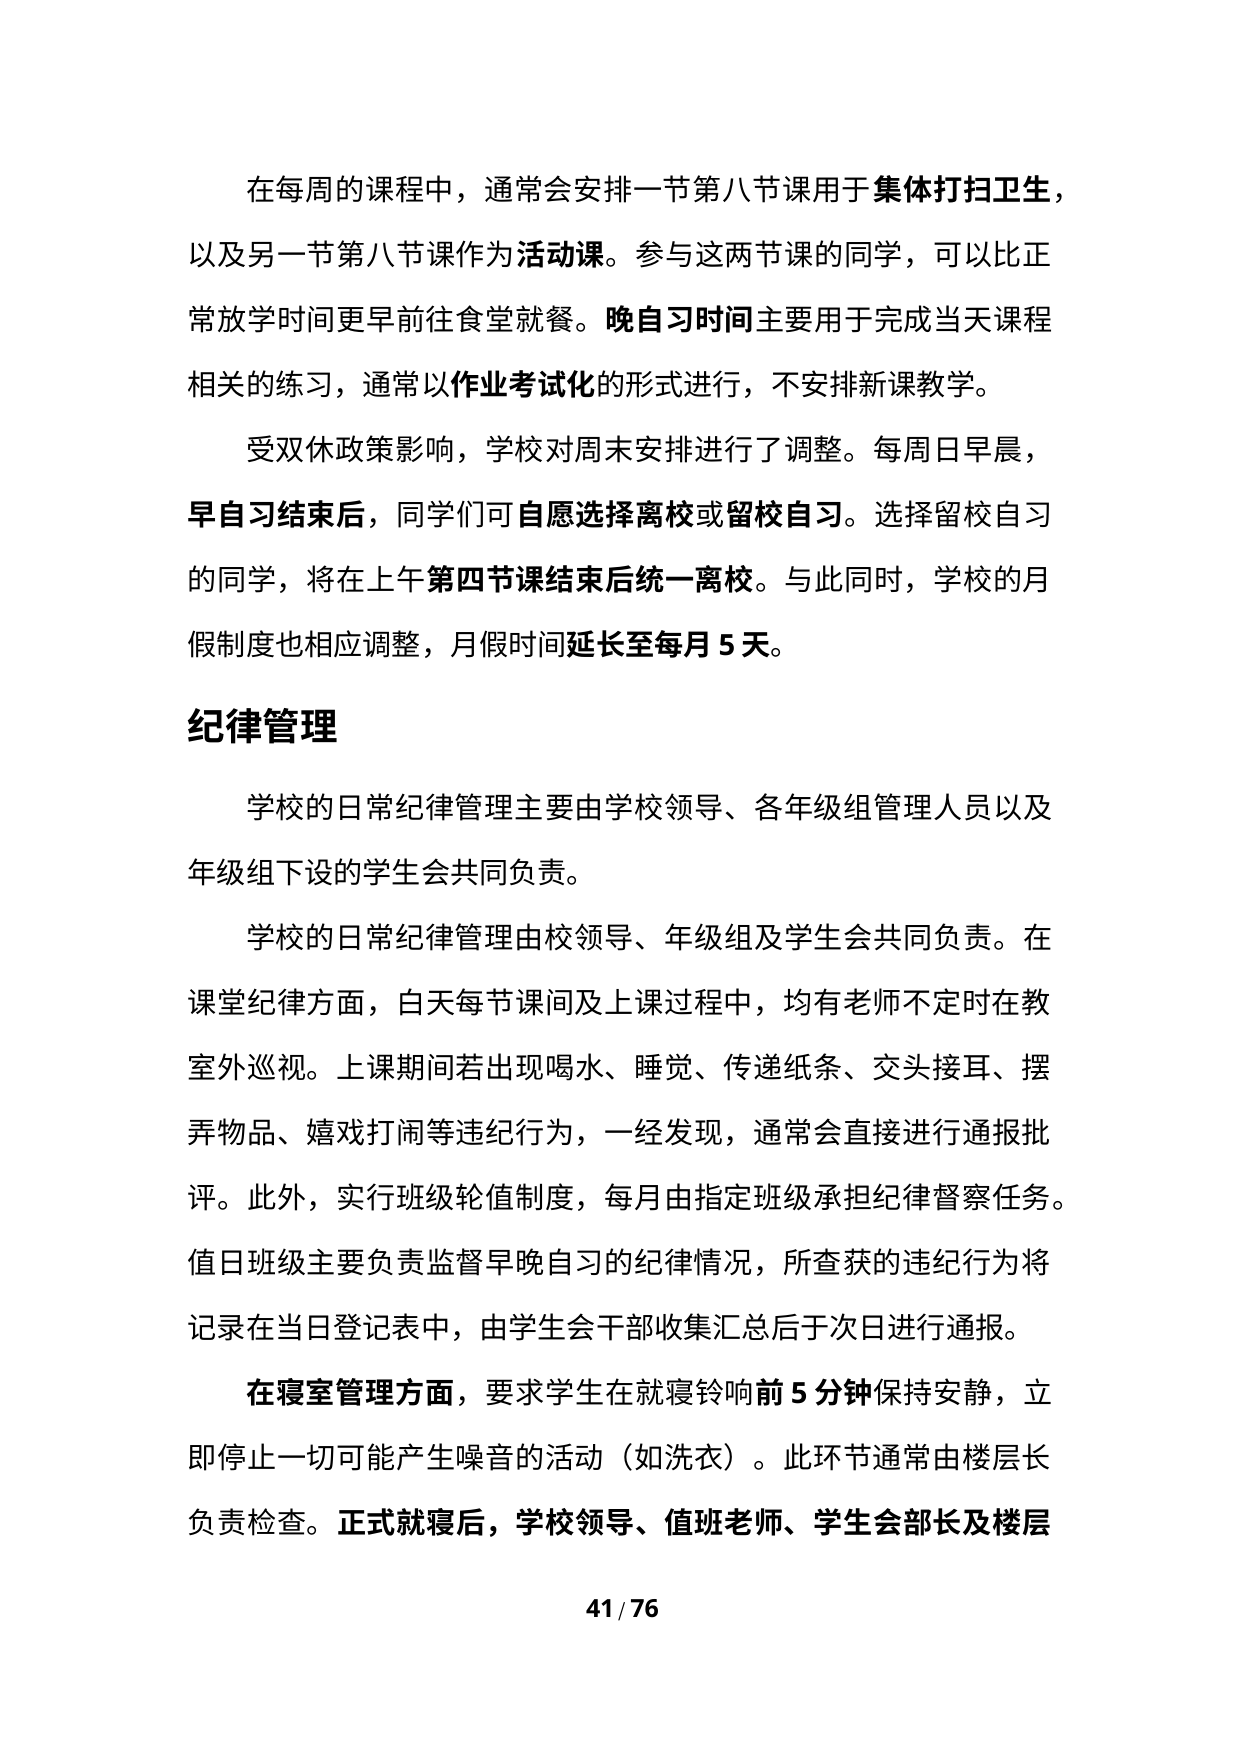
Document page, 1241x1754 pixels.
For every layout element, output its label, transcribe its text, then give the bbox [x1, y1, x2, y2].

text 学校的日常纪律管理由校领导、年级组及学生会共同负责。在课堂纪律方面，白天每节课间及上课过程中，均有老师不定时在教室外巡视。上课期间若出现喝水、睡觉、传递纸条、交头接耳、摆弄物品、嬉戏打闹等违纪行为，一经发现，通常会直接进行通报批评。此外，实行班级轮值制度，每月由指定班级承担纪律督察任务。值日班级主要负责监督早晚自习的纪律情况，所查获的违纪行为将记录在当日登记表中，由学生会干部收集汇总后于次日进行通报。 [187, 903, 1053, 1358]
text 在每周的课程中，通常会安排一节第八节课用于集体打扫卫生，以及另一节第八节课作为活动课。参与这两节课的同学，可以比正常放学时间更早前往食堂就餐。晚自习时间主要用于完成当天课程相关的练习，通常以作业考试化的形式进行，不安排新课教学。 [187, 156, 1053, 416]
text 纪律管理 [187, 692, 965, 757]
text 受双休政策影响，学校对周末安排进行了调整。每周日早晨，早自习结束后，同学们可自愿选择离校或留校自习。选择留校自习的同学，将在上午第四节课结束后统一离校。与此同时，学校的月假制度也相应调整，月假时间延长至每月5天。 [187, 416, 1053, 676]
text 学校的日常纪律管理主要由学校领导、各年级组管理人员以及年级组下设的学生会共同负责。 [187, 773, 1053, 903]
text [187, 1358, 1053, 1553]
